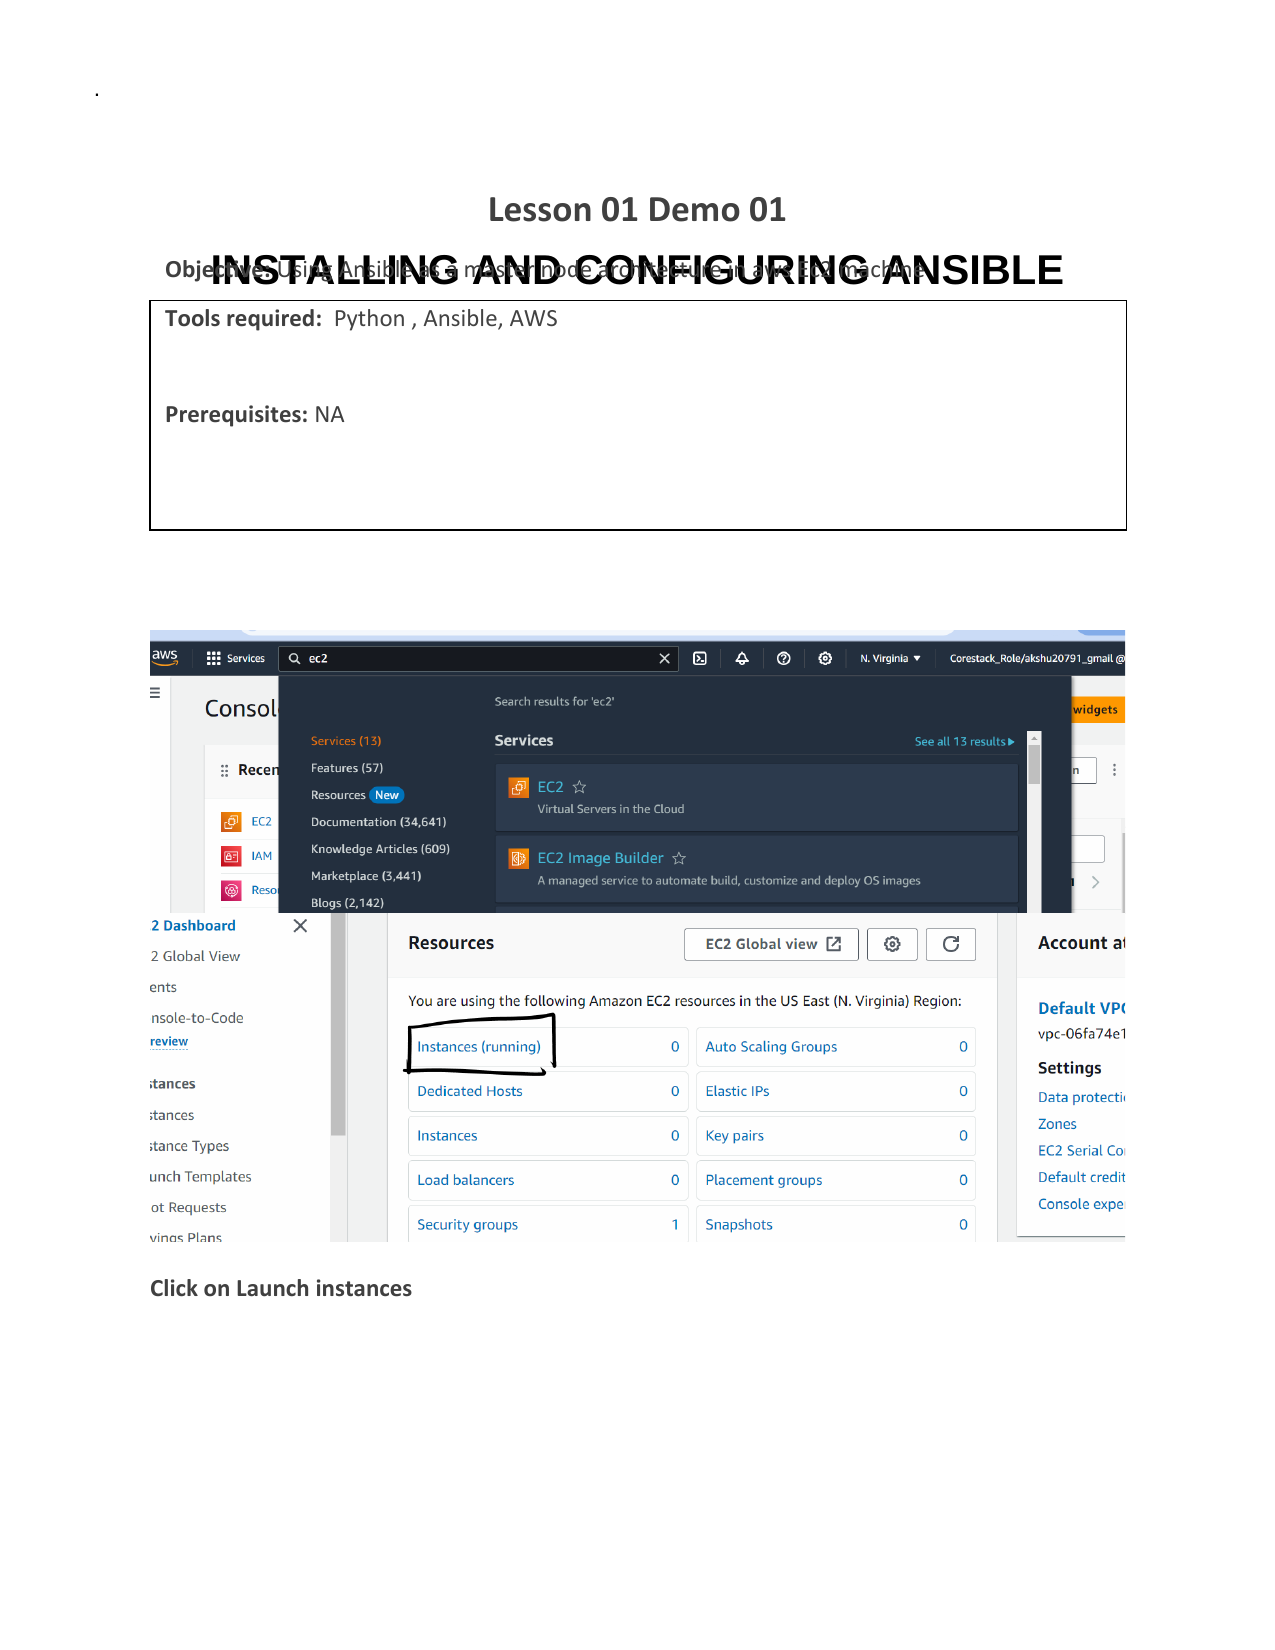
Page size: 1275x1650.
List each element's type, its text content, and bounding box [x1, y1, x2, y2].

text Lesson 01 Demo 01 [150, 185, 1125, 231]
text Click on Launch instances [150, 1272, 1125, 1303]
text INSTALLING AND CONFIGURING ANSIBLE [150, 245, 1125, 300]
picture [150, 630, 1125, 1242]
